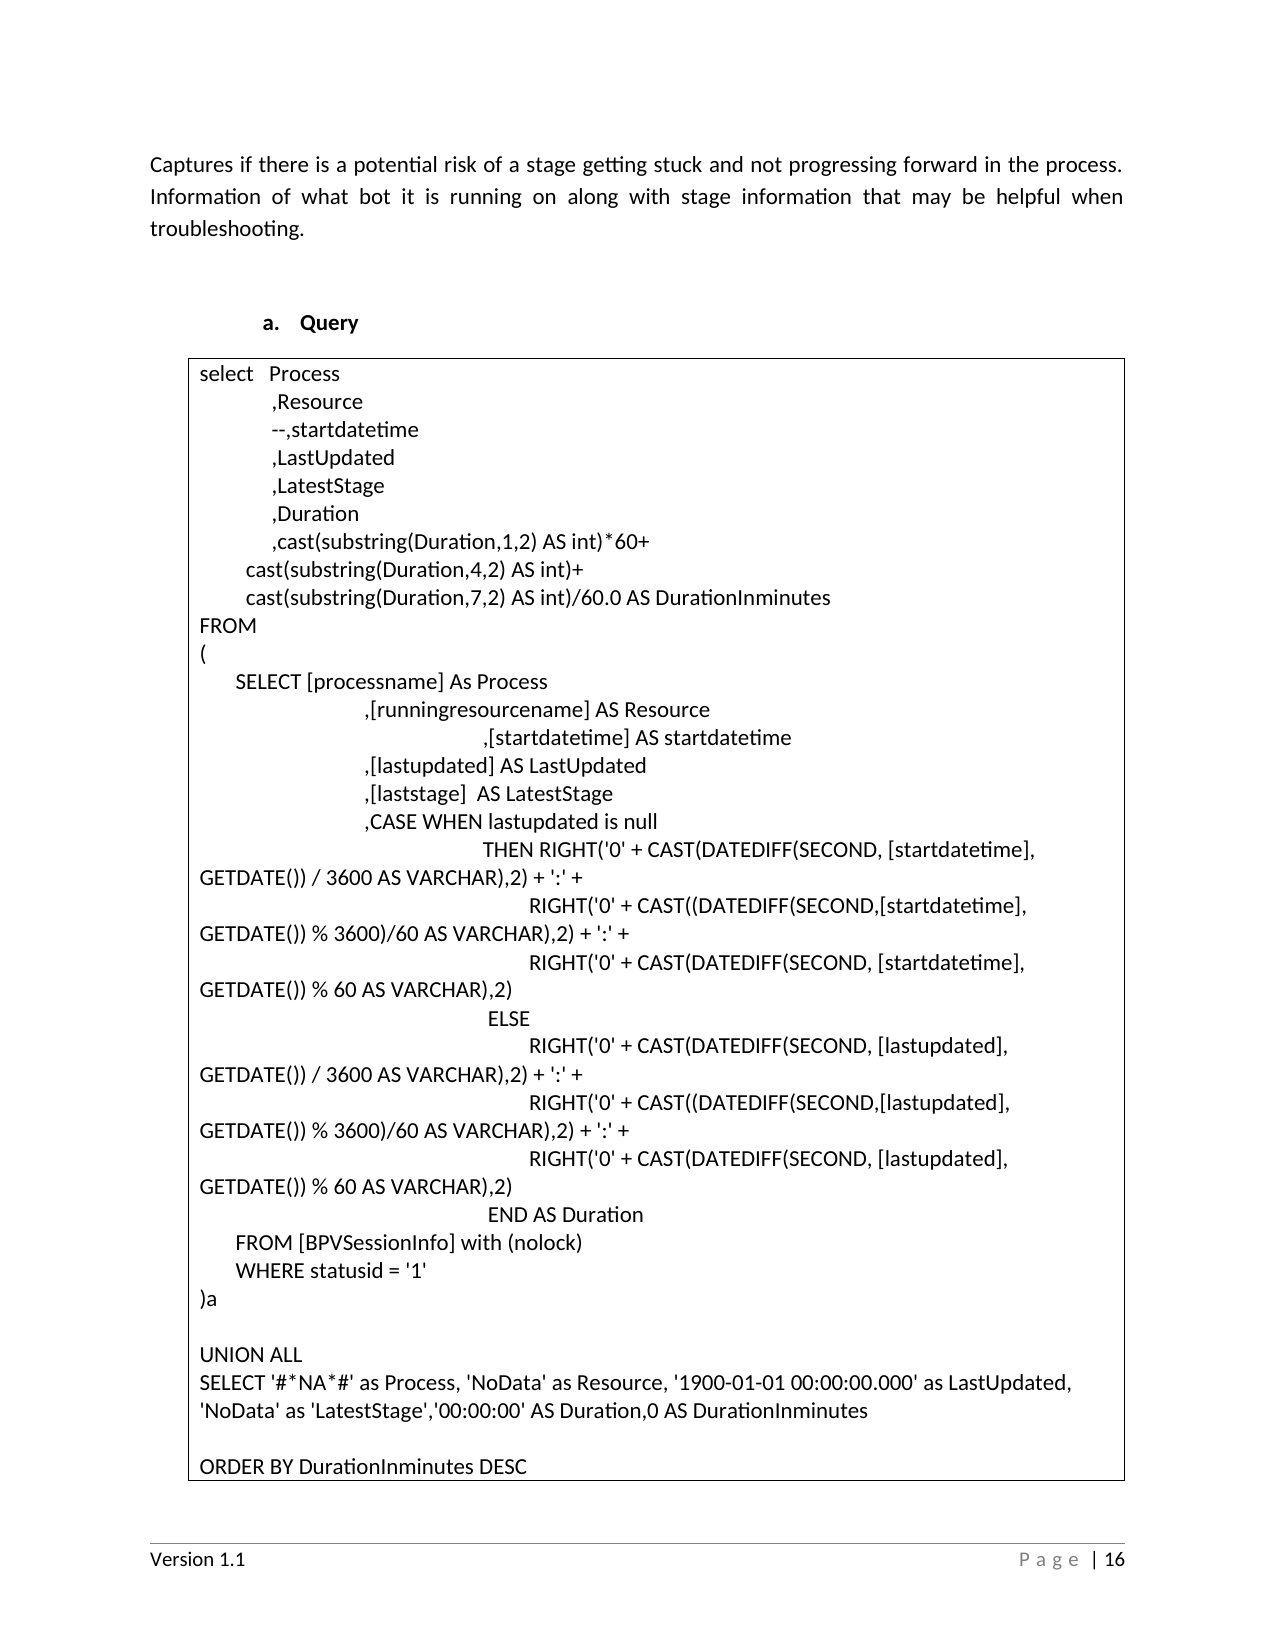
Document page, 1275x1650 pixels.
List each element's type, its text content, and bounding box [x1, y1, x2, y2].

list Query [262, 308, 1125, 336]
text Captures if there is a potential risk of a stage getting stuck and not progressing forward in the process. Information of what bot it is running on along with stage information that may be helpful when troubleshooting. [150, 150, 1125, 242]
table_header select Process ,Resource --,startdatetime ,LastUpdated ,LatestStage ,Duration ,cast(substring(Duration,1,2) AS int)*60+ cast(substring(Duration,4,2) AS int)+ cast(substring(Duration,7,2) AS int)/60.0 AS DurationInminutes FROM ( SELECT [processname] As Process ,[runningresourcename] AS Resource ,[startdatetime] AS startdatetime ,[lastupdated] AS LastUpdated ,[laststage] AS LatestStage ,CASE WHEN lastupdated is null THEN RIGHT('0' + CAST(DATEDIFF(SECOND, [startdatetime], GETDATE()) / 3600 AS VARCHAR),2) + ':' + RIGHT('0' + CAST((DATEDIFF(SECOND,[startdatetime], GETDATE()) % 3600)/60 AS VARCHAR),2) + ':' + RIGHT('0' + CAST(DATEDIFF(SECOND, [startdatetime], GETDATE()) % 60 AS VARCHAR),2) ELSE RIGHT('0' + CAST(DATEDIFF(SECOND, [lastupdated], GETDATE()) / 3600 AS VARCHAR),2) + ':' + RIGHT('0' + CAST((DATEDIFF(SECOND,[lastupdated], GETDATE()) % 3600)/60 AS VARCHAR),2) + ':' + RIGHT('0' + CAST(DATEDIFF(SECOND, [lastupdated], GETDATE()) % 60 AS VARCHAR),2) END AS Duration FROM [BPVSessionInfo] with (nolock) WHERE statusid = '1' )a UNION ALL SELECT '#*NA*#' as Process, 'NoData' as Resource, '1900-01-01 00:00:00.000' as LastUpdated, 'NoData' as 'LatestStage','00:00:00' AS Duration,0 AS DurationInminutes ORDER BY DurationInminutes DESC [189, 359, 1124, 1480]
